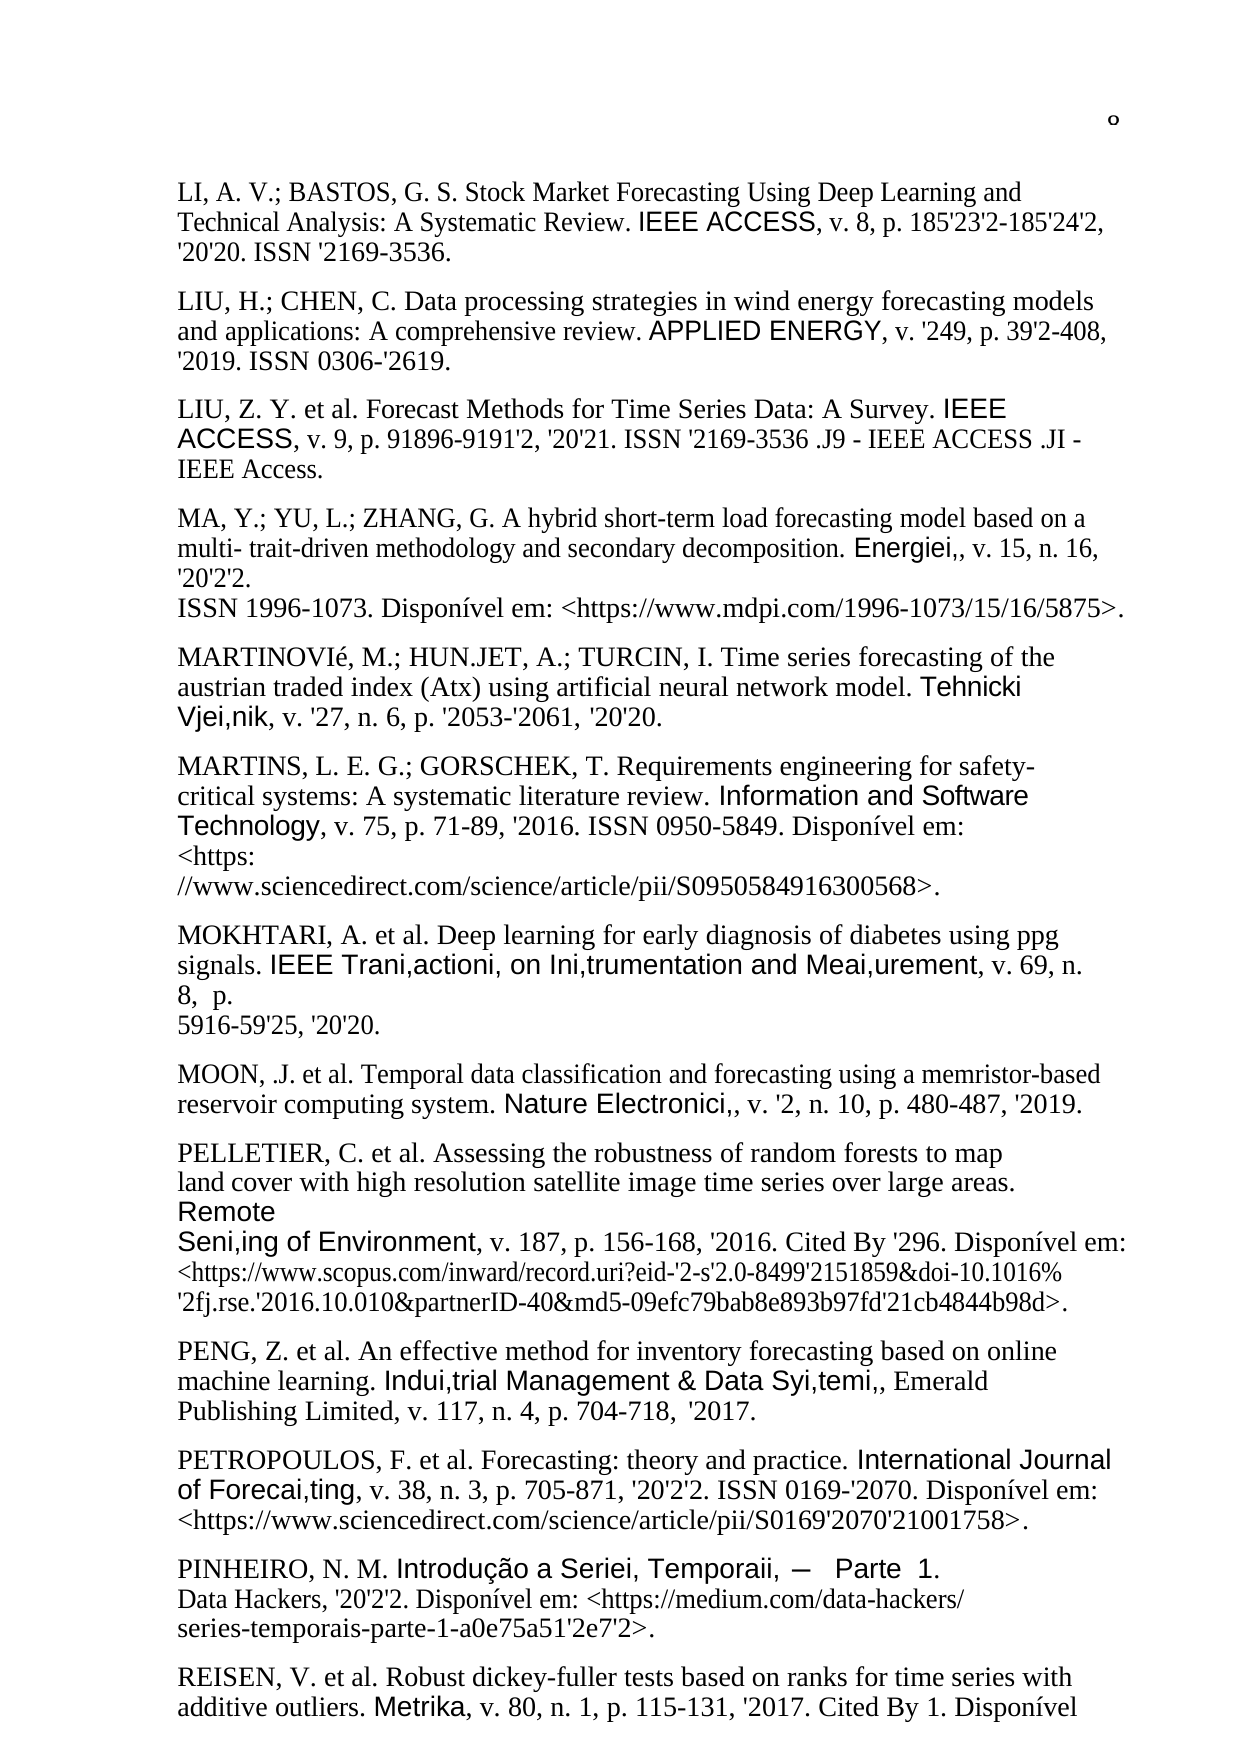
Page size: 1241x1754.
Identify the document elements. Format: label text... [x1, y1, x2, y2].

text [177, 1663, 1095, 1723]
text MARTINS, L. E. G.; GORSCHEK, T. Requirements engineering for safety- critical systems: A systematic literature review. Information and Software Technology, v. 75, p. 71-89, '2016. ISSN 0950-5849. Disponível em: <https: [177, 752, 1038, 871]
text 5916-59'25, '20'20. [177, 1010, 1240, 1041]
text MA, Y.; YU, L.; ZHANG, G. A hybrid short-term load forecasting model based on a multi- trait-driven methodology and secondary decomposition. Energiei,, v. 15, n. 16, '20'2'2. [177, 504, 1122, 594]
text LI, A. V.; BASTOS, G. S. Stock Market Forecasting Using Deep Learning and Technical Analysis: A Systematic Review. IEEE ACCESS, v. 8, p. 185'23'2-185'24'2, '20'20. ISSN '2169-3536. [177, 178, 1122, 267]
text PENG, Z. et al. An effective method for inventory forecasting based on online machine learning. Indui,trial Management & Data Syi,temi,, Emerald Publishing Limited, v. 117, n. 4, p. 704-718, '2017. [177, 1337, 1112, 1426]
text <https://www.sciencedirect.com/science/article/pii/S0169'2070'21001758>. [177, 1505, 1240, 1536]
text PINHEIRO, N. M. Introdução a Seriei, Temporaii, - Parte 1. Data Hackers, '20'2'2. Disponível em: <https://medium.com/data-hackers/ series-temporais-parte-1-a0e75a51'2e7'2>. [177, 1554, 996, 1644]
text Seni,ing of Environment, v. 187, p. 156-168, '2016. Cited By '296. Disponível em: [177, 1228, 1240, 1257]
text PELLETIER, C. et al. Assessing the robustness of random forests to map land cover with high resolution satellite image time series over large areas. Remote [177, 1138, 1052, 1228]
text MOON, .J. et al. Temporal data classification and forecasting using a memristor-based reservoir computing system. Nature Electronici,, v. '2, n. 10, p. 480-487, '2019. [177, 1059, 1106, 1119]
text <https://www.scopus.com/inward/record.uri?eid-'2-s'2.0-8499'2151859&doi-10.1016% '2fj.rse.'2016.10.010&partnerID-40&md5-09efc79bab8e893b97fd'21cb4844b98d>. [177, 1258, 1099, 1317]
text LIU, Z. Y. et al. Forecast Methods for Time Series Data: A Survey. IEEE ACCESS, v. 9, p. 91896-9191'2, '20'21. ISSN '2169-3536 .J9 - IEEE ACCESS .JI - IEEE Access. [177, 395, 1111, 485]
text MOKHTARI, A. et al. Deep learning for early diagnosis of diabetes using ppg signals. IEEE Trani,actioni, on Ini,trumentation and Meai,urement, v. 69, n. 8, p. [177, 921, 1106, 1010]
text LIU, H.; CHEN, C. Data processing strategies in wind energy forecasting models and applications: A comprehensive review. APPLIED ENERGY, v. '249, p. 39'2-408, '2019. ISSN 0306-'2619. [177, 286, 1123, 376]
text ISSN 1996-1073. Disponível em: <https://www.mdpi.com/1996-1073/15/16/5875>. [177, 594, 1240, 624]
text MARTINOVIé, M.; HUN.JET, A.; TURCIN, I. Time series forecasting of the austrian traded index (Atx) using artificial neural network model. Tehnicki Vjei,nik, v. '27, n. 6, p. '2053-'2061, '20'20. [177, 643, 1123, 733]
text //www.sciencedirect.com/science/article/pii/S0950584916300568>. [177, 871, 1240, 902]
text PETROPOULOS, F. et al. Forecasting: theory and practice. International Journal of Forecai,ting, v. 38, n. 3, p. 705-871, '20'2'2. ISSN 0169-'2070. Disponível em: [177, 1445, 1113, 1505]
